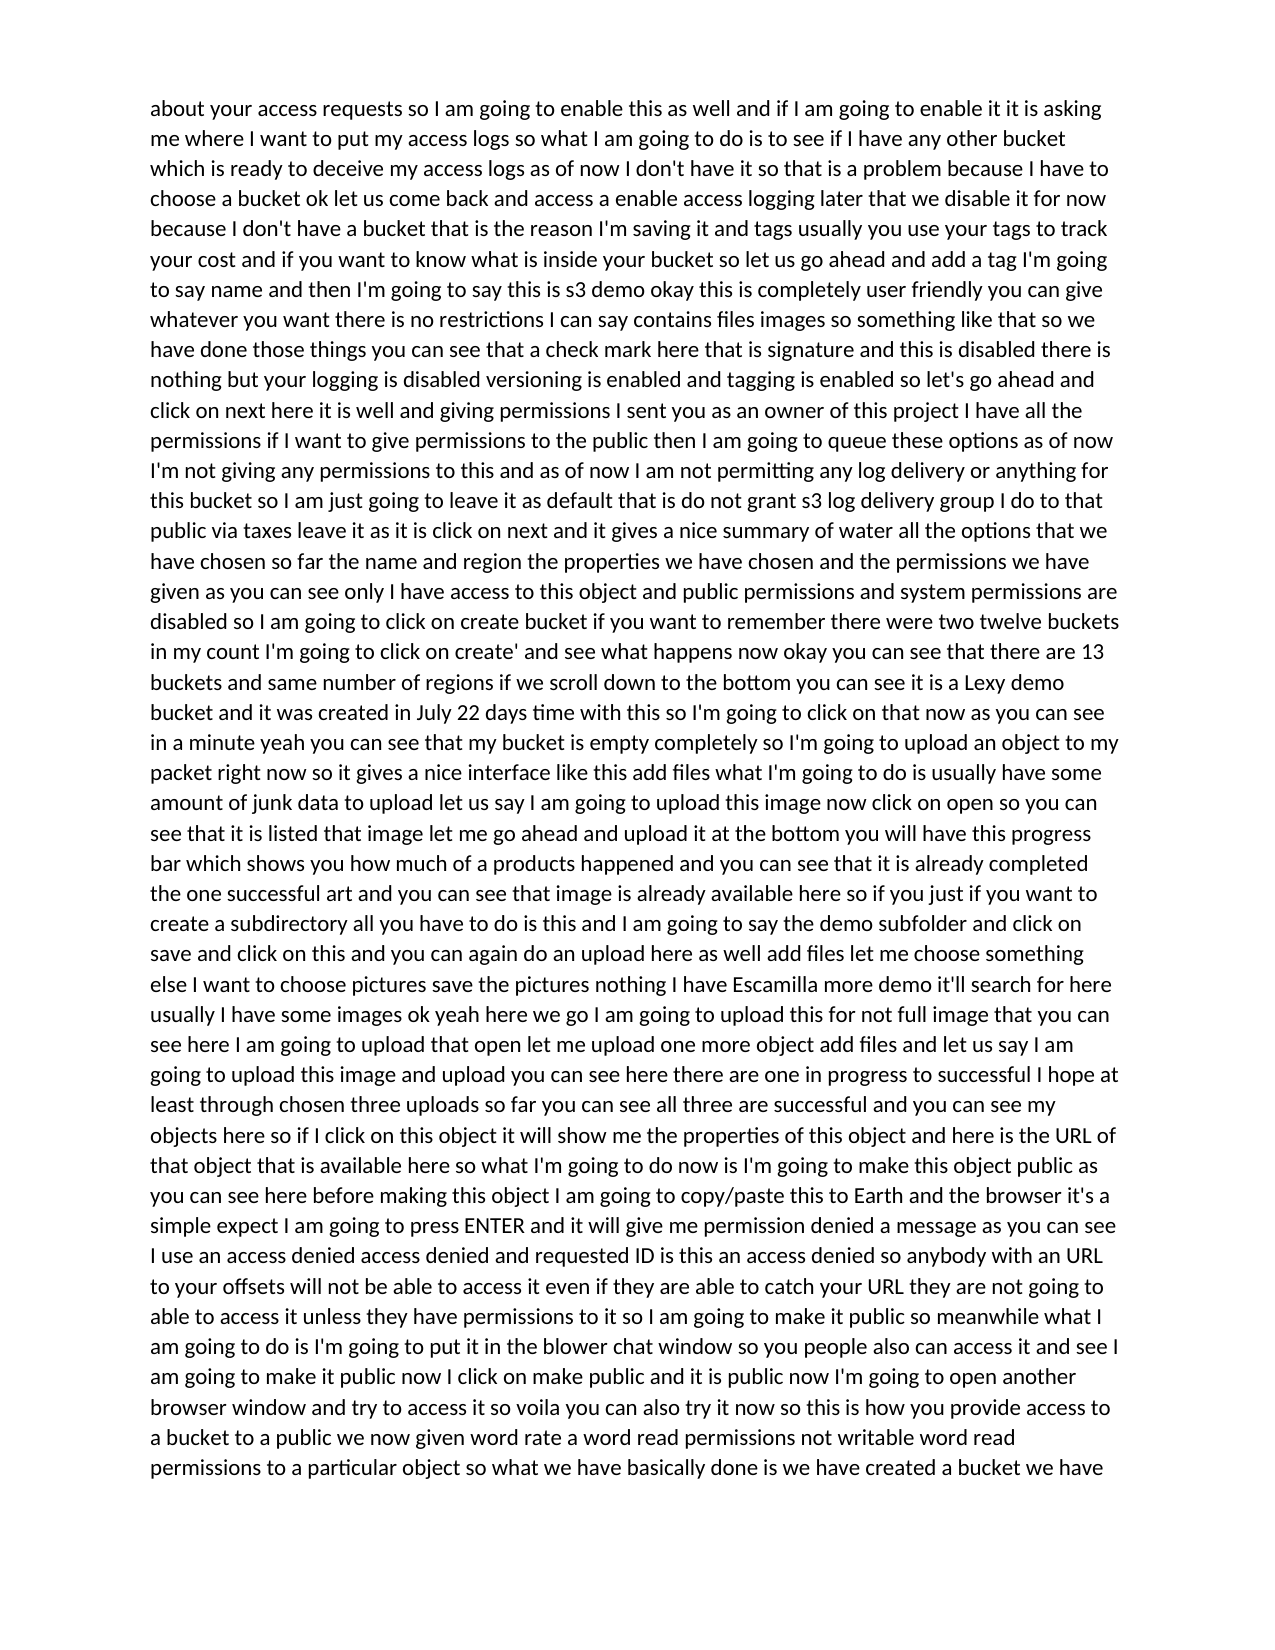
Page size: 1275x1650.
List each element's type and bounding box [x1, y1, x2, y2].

text [150, 94, 1125, 1481]
